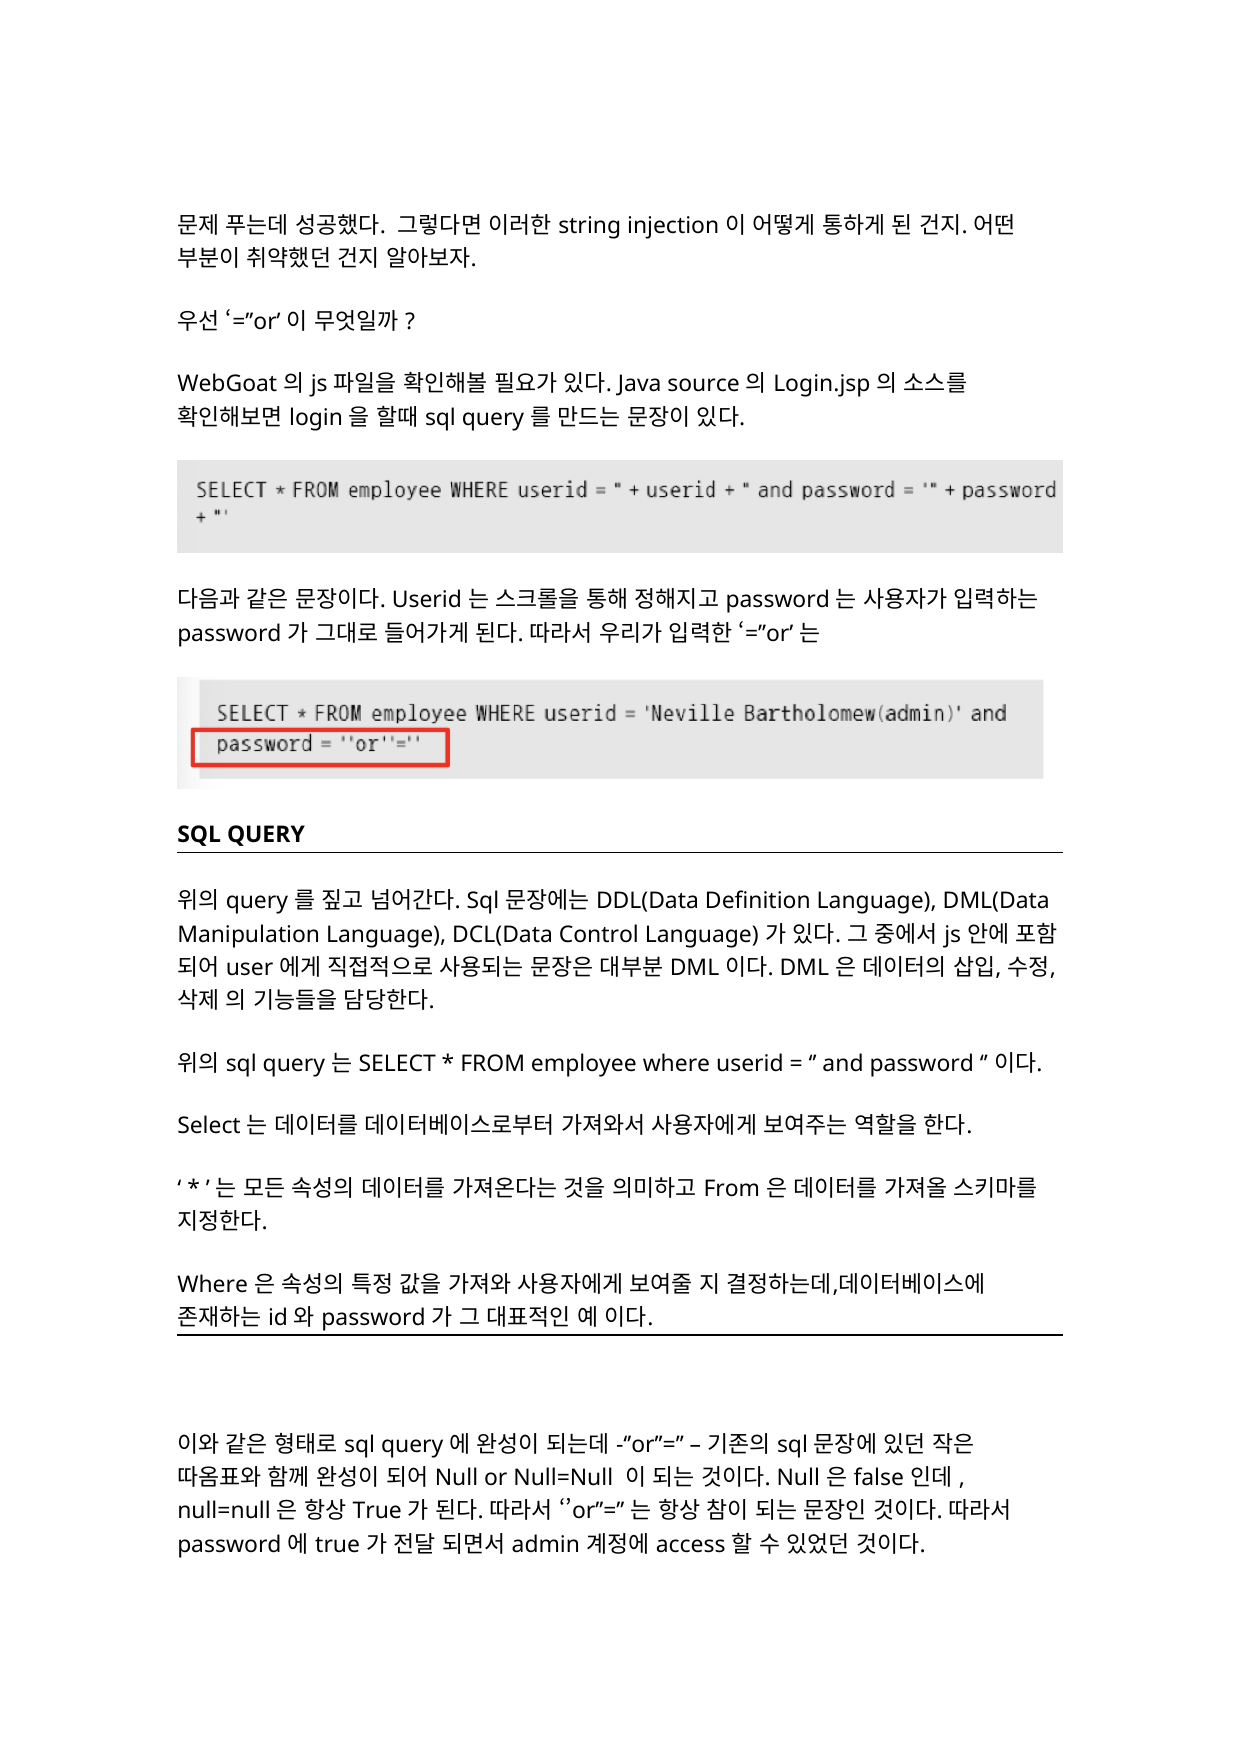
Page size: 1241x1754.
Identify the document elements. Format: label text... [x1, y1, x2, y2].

text 이와 같은 형태로 sql query 에 완성이 되는데 -‘’or’’=’’ – 기존의 sql 문장에 있던 작은 따옴표와 함께 완성이 되어 Null or Null=Null 이 되는 것이다. Null 은 false 인데 , null=null 은 항상 True 가 된다. 따라서 ‘’or’’=’’ 는 항상 참이 되는 문장인 것이다. 따라서 password 에 true 가 전달 되면서 admin 계정에 access 할 수 있었던 것이다. [177, 1425, 1063, 1559]
text Where 은 속성의 특정 값을 가져와 사용자에게 보여줄 지 결정하는데,데이터베이스에 존재하는 id 와 password 가 그 대표적인 예 이다. [177, 1266, 1063, 1334]
picture [177, 677, 1063, 789]
text 우선 ‘=’’or’ 이 무엇일까 ? [177, 302, 1063, 336]
text SQL QUERY [177, 818, 1063, 852]
text ‘ * ’ 는 모든 속성의 데이터를 가져온다는 것을 의미하고 From 은 데이터를 가져올 스키마를 지정한다. [177, 1170, 1063, 1236]
picture [177, 460, 1063, 553]
text WebGoat 의 js 파일을 확인해볼 필요가 있다. Java source 의 Login.jsp 의 소스를 확인해보면 login 을 할때 sql query 를 만드는 문장이 있다. [177, 365, 1063, 432]
text 문제 푸는데 성공했다. 그렇다면 이러한 string injection 이 어떻게 통하게 된 건지. 어떤 부분이 취약했던 건지 알아보자. [177, 207, 1063, 273]
text 다음과 같은 문장이다. Userid 는 스크롤을 통해 정해지고 password 는 사용자가 입력하는 password 가 그대로 들어가게 된다. 따라서 우리가 입력한 ‘=’’or’ 는 [177, 581, 1063, 648]
text Select 는 데이터를 데이터베이스로부터 가져와서 사용자에게 보여주는 역할을 한다. [177, 1107, 1063, 1141]
text 위의 query 를 짚고 넘어간다. Sql 문장에는 DDL(Data Definition Language), DML(Data Manipulation Language), DCL(Data Control Language) 가 있다. 그 중에서 js 안에 포함 되어 user 에게 직접적으로 사용되는 문장은 대부분 DML 이다. DML 은 데이터의 삽입, 수정, 삭제 의 기능들을 담당한다. [177, 882, 1063, 1016]
text 위의 sql query 는 SELECT * FROM employee where userid = ‘’ and password ‘’ 이다. [177, 1045, 1063, 1078]
